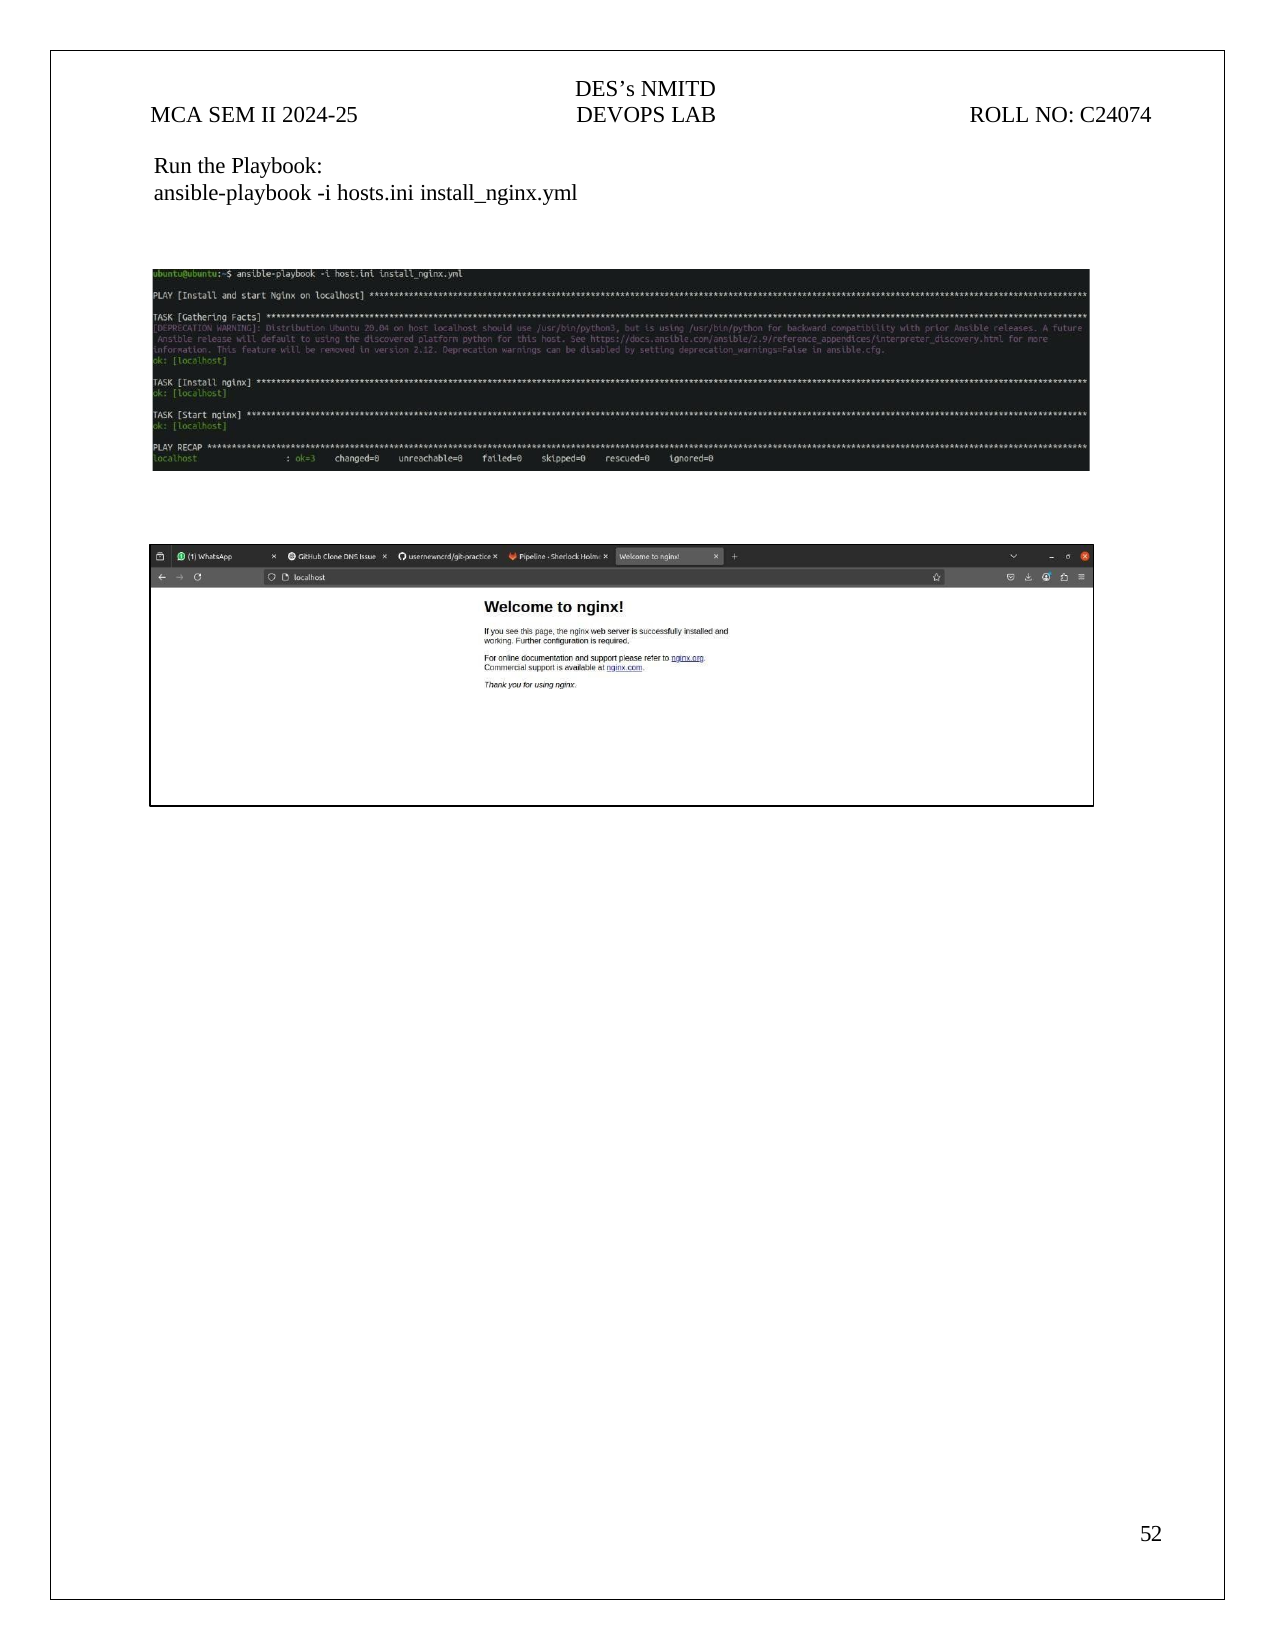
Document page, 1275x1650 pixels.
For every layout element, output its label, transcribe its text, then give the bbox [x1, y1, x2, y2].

picture [151, 545, 1093, 689]
text Run the Playbook: [153, 152, 1172, 178]
text ansible-playbook -i hosts.ini install_nginx.yml [153, 178, 1172, 205]
picture [152, 269, 1090, 471]
